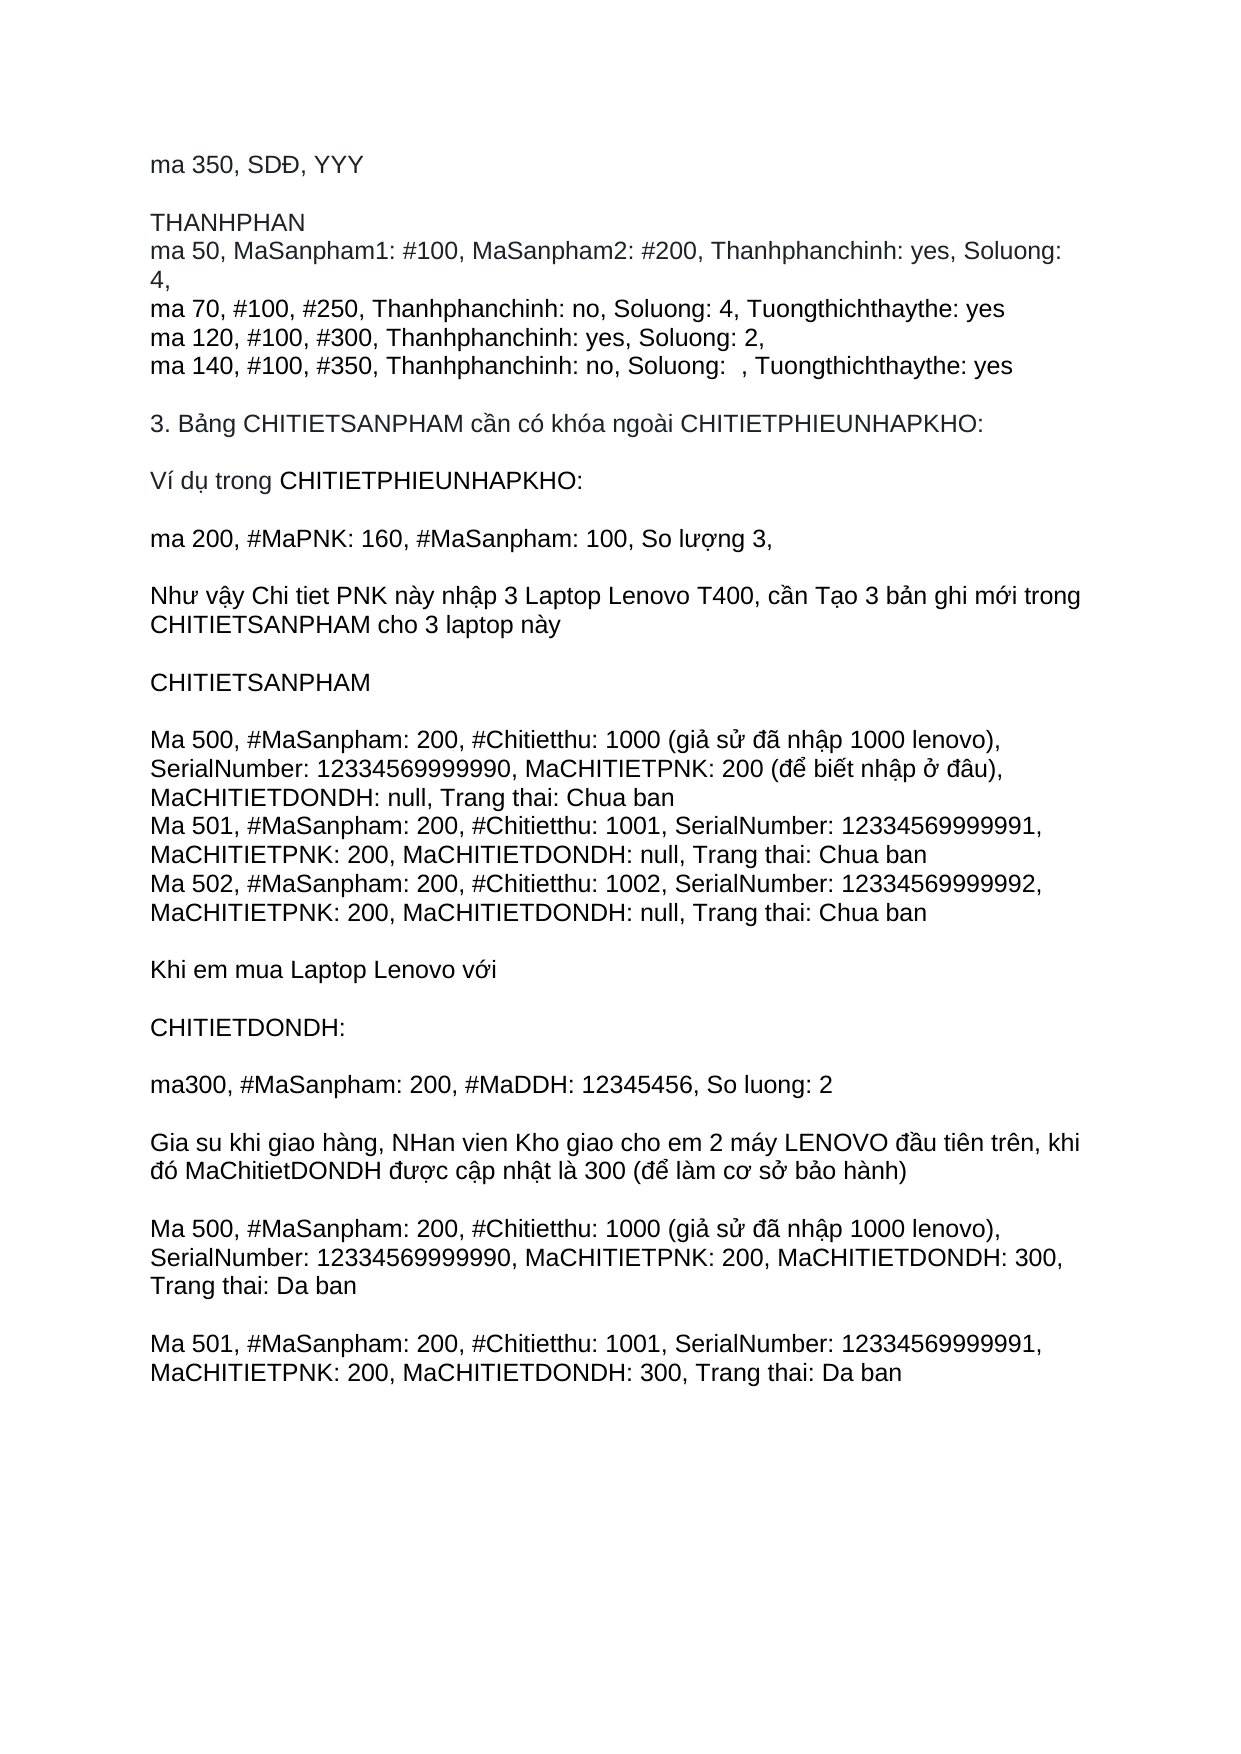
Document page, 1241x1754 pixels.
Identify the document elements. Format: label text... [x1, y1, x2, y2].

text Ma 501, #MaSanpham: 200, #Chitietthu: 1001, SerialNumber: 12334569999991, MaCHITIETPNK: 200, MaCHITIETDONDH: 300, Trang thai: Da ban [150, 1329, 1090, 1386]
text ma 200, #MaPNK: 160, #MaSanpham: 100, So lượng 3, [150, 524, 1090, 552]
text Ma 501, #MaSanpham: 200, #Chitietthu: 1001, SerialNumber: 12334569999991, MaCHITIETPNK: 200, MaCHITIETDONDH: null, Trang thai: Chua ban [150, 811, 1090, 869]
text ma 140, #100, #350, Thanhphanchinh: no, Soluong: , Tuongthichthaythe: yes [150, 351, 1090, 380]
text Ma 502, #MaSanpham: 200, #Chitietthu: 1002, SerialNumber: 12334569999992, MaCHITIETPNK: 200, MaCHITIETDONDH: null, Trang thai: Chua ban [150, 869, 1090, 926]
text ma300, #MaSanpham: 200, #MaDDH: 12345456, So luong: 2 [150, 1070, 1090, 1099]
text Ví dụ trong CHITIETPHIEUNHAPKHO: [150, 466, 1090, 495]
text Khi em mua Laptop Lenovo với [150, 955, 1090, 984]
text CHITIETSANPHAM [150, 667, 1090, 696]
text Gia su khi giao hàng, NHan vien Kho giao cho em 2 máy LENOVO đầu tiên trên, khi đó MaChitietDONDH được cập nhật là 300 (để làm cơ sở bảo hành) [150, 1127, 1090, 1185]
text ma 50, MaSanpham1: #100, MaSanpham2: #200, Thanhphanchinh: yes, Soluong: 4, [150, 236, 1090, 294]
text ma 70, #100, #250, Thanhphanchinh: no, Soluong: 4, Tuongthichthaythe: yes [150, 294, 1090, 322]
text Như vậy Chi tiet PNK này nhập 3 Laptop Lenovo T400, cần Tạo 3 bản ghi mới trong CHITIETSANPHAM cho 3 laptop này [150, 581, 1090, 639]
text THANHPHAN [150, 207, 1090, 236]
text Ma 500, #MaSanpham: 200, #Chitietthu: 1000 (giả sử đã nhập 1000 lenovo), SerialNumber: 12334569999990, MaCHITIETPNK: 200 (để biết nhập ở đâu), MaCHITIETDONDH: null, Trang thai: Chua ban [150, 725, 1090, 811]
text ma 350, SDĐ, YYY [150, 150, 1090, 179]
text CHITIETDONDH: [150, 1012, 1090, 1041]
text 3. Bảng CHITIETSANPHAM cần có khóa ngoài CHITIETPHIEUNHAPKHO: [150, 409, 1090, 437]
text ma 120, #100, #300, Thanhphanchinh: yes, Soluong: 2, [150, 322, 1090, 351]
text Ma 500, #MaSanpham: 200, #Chitietthu: 1000 (giả sử đã nhập 1000 lenovo), SerialNumber: 12334569999990, MaCHITIETPNK: 200, MaCHITIETDONDH: 300, Trang thai: Da ban [150, 1214, 1090, 1300]
